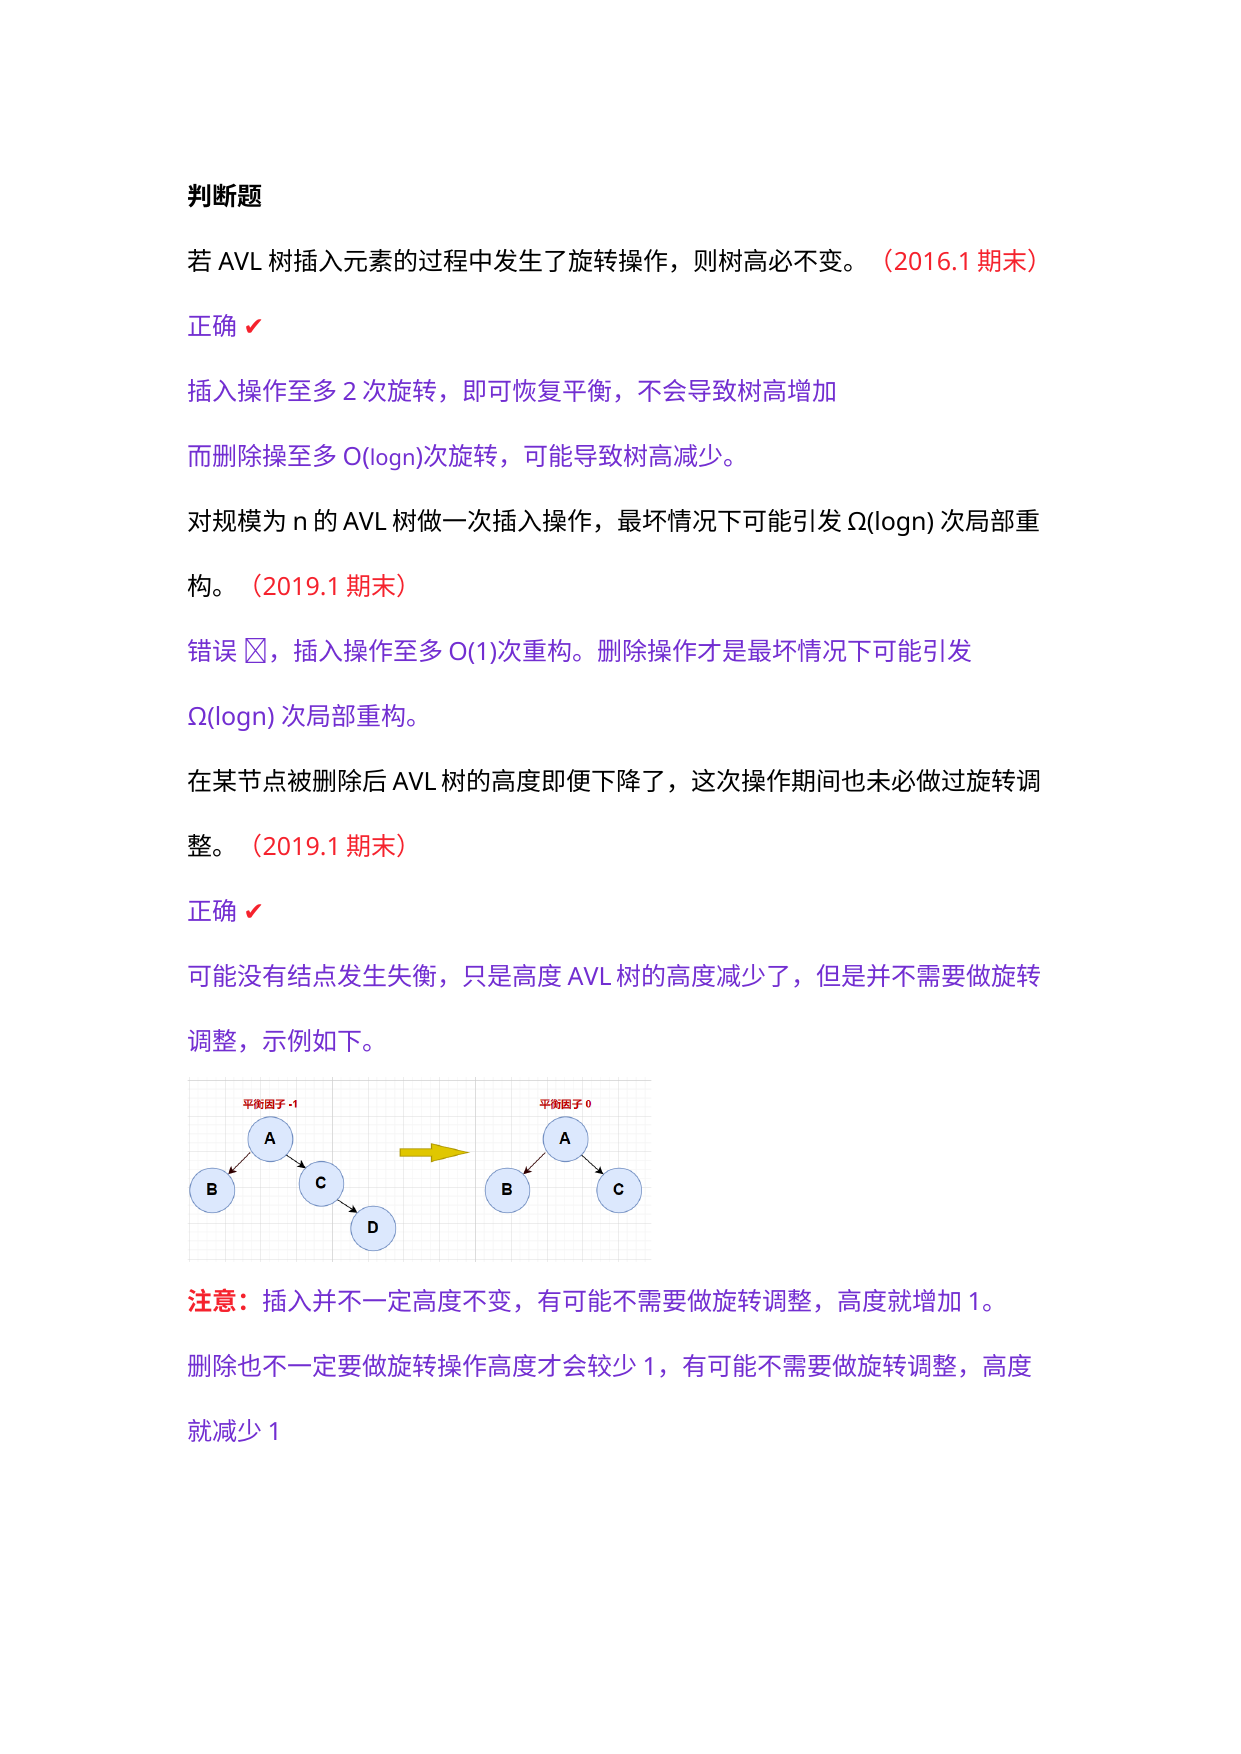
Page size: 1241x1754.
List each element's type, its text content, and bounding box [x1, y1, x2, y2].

text 正确 ✔ [187, 877, 1053, 942]
text 插入操作至多2次旋转，即可恢复平衡，不会导致树高增加 [187, 357, 1053, 422]
text 对规模为n的AVL树做一次插入操作，最坏情况下可能引发Ω(logn) 次局部重构。（2019.1期末） [187, 487, 1053, 617]
text 而删除操至多O(logn)次旋转，可能导致树高减少。 [187, 422, 1053, 487]
text 在某节点被删除后AVL树的高度即便下降了，这次操作期间也未必做过旋转调整。（2019.1期末） [187, 747, 1053, 877]
text 注意：插入并不一定高度不变，有可能不需要做旋转调整，高度就增加1。 [187, 1267, 1053, 1332]
text 错误 ❌，插入操作至多O(1)次重构。删除操作才是最坏情况下可能引发Ω(logn) 次局部重构。 [187, 617, 1053, 747]
text 若 AVL 树插入元素的过程中发生了旋转操作，则树高必不变。（2016.1期末） [187, 227, 1053, 292]
text 删除也不一定要做旋转操作高度才会较少1，有可能不需要做旋转调整，高度就减少1 [187, 1332, 1053, 1462]
picture [187, 1077, 652, 1262]
text 可能没有结点发生失衡，只是高度AVL树的高度减少了，但是并不需要做旋转调整，示例如下。 [187, 942, 1053, 1072]
text 判断题 [187, 162, 1053, 227]
text 正确 ✔ [187, 292, 1053, 357]
